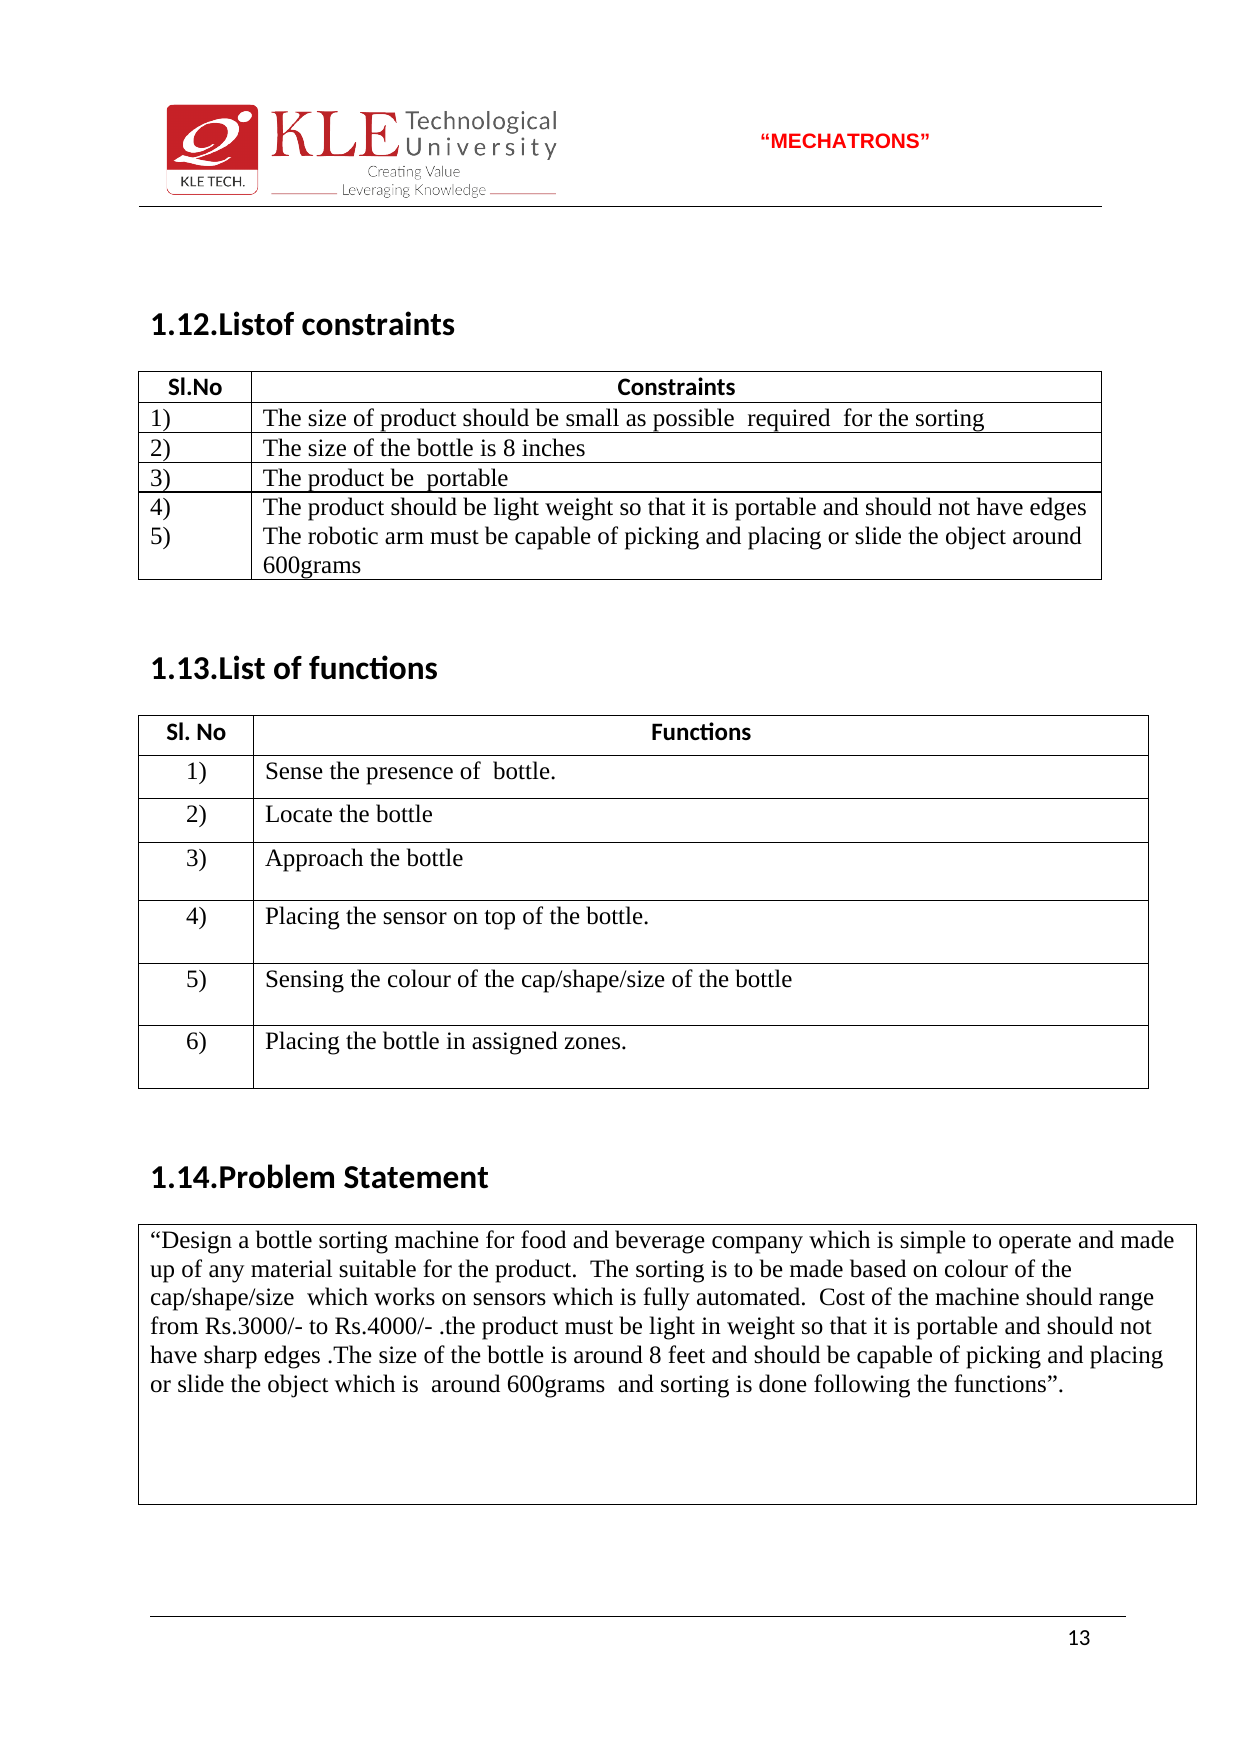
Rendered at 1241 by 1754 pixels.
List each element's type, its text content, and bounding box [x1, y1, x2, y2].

table_header Functions [254, 716, 1148, 755]
table_cell The product should be light weight so that it is portable and should not have edges The robotic arm must be capable of picking and placing or slide the object around 600grams [252, 493, 1101, 579]
table_cell Placing the sensor on top of the bottle. [254, 901, 1148, 963]
table_cell Approach the bottle [254, 843, 1148, 900]
table_cell 2) [139, 433, 251, 462]
table_header “Design a bottle sorting machine for food and beverage company which is simple to operate and made up of any material suitable for the product. The sorting is to be made based on colour of the cap/shape/size which works on sensors which is fully automated. Cost of the machine should range from Rs.3000/- to Rs.4000/- .the product must be light in weight so that it is portable and should not have sharp edges .The size of the bottle is around 8 feet and should be capable of picking and placing or slide the object which is around 600grams and sorting is done following the functions”. [139, 1225, 1196, 1504]
table_cell 1) [139, 403, 251, 432]
table_cell 6) [139, 1026, 253, 1088]
text 1.14.Problem Statement [150, 1156, 1090, 1197]
table_cell 3) [139, 463, 251, 491]
table_cell 2) [139, 799, 253, 842]
table_header Constraints [252, 372, 1101, 402]
table_cell The size of the bottle is 8 inches [252, 433, 1101, 462]
table_cell 3) [139, 843, 253, 900]
table_cell 4) [139, 901, 253, 963]
table_cell The product be portable [252, 463, 1101, 491]
table_cell Sense the presence of bottle. [254, 756, 1148, 798]
text 1.13.List of functions [150, 647, 1090, 688]
table_header Sl. No [139, 716, 253, 755]
table_cell 1) [139, 756, 253, 798]
table_cell Sensing the colour of the cap/shape/size of the bottle [254, 964, 1148, 1025]
picture [166, 100, 561, 199]
table_cell Placing the bottle in assigned zones. [254, 1026, 1148, 1088]
table_header Sl.No [139, 372, 251, 402]
text 1.12.Listof constraints [150, 303, 1090, 344]
table_cell 4) 5) [139, 493, 251, 579]
table_cell 5) [139, 964, 253, 1025]
table_cell The size of product should be small as possible required for the sorting [252, 403, 1101, 432]
table_cell Locate the bottle [254, 799, 1148, 842]
